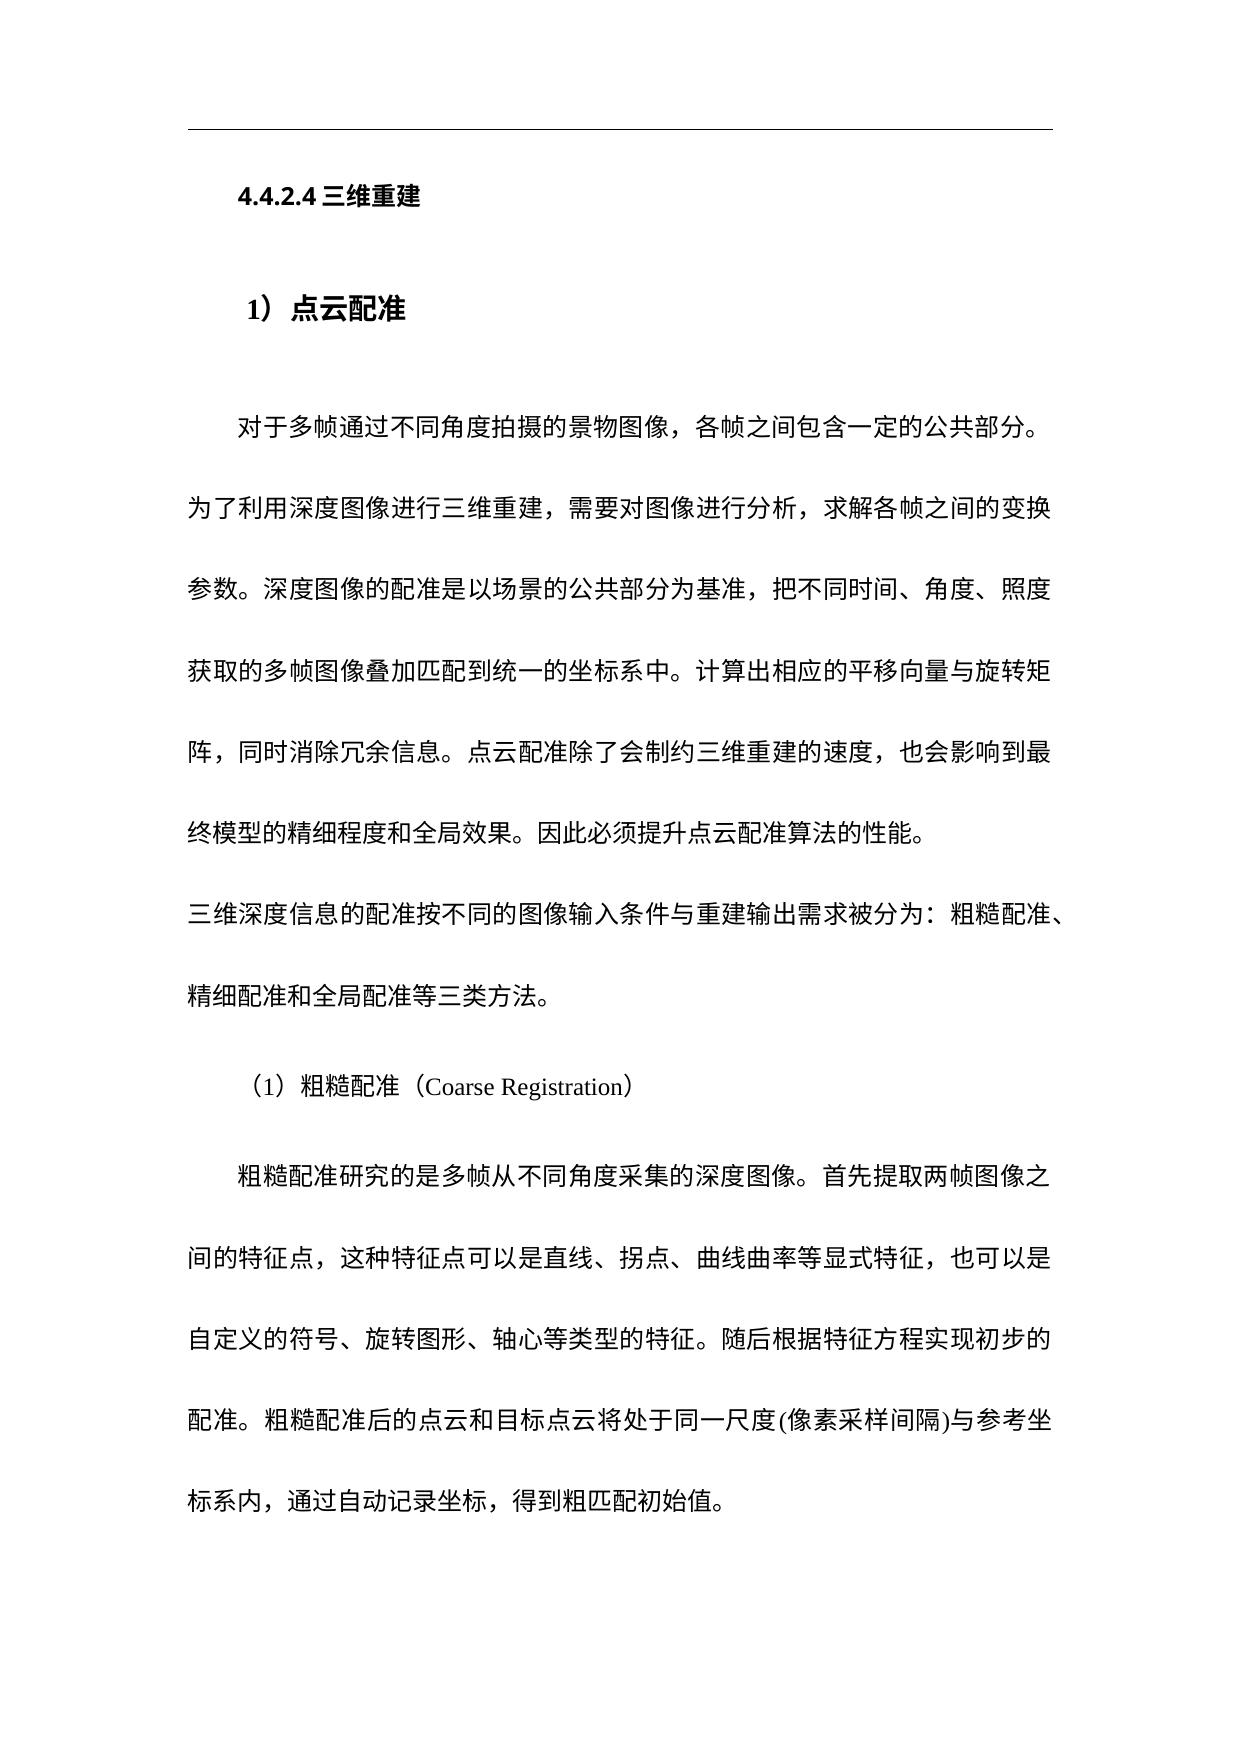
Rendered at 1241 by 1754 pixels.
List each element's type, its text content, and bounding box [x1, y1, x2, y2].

text 粗糙配准研究的是多帧从不同角度采集的深度图像。首先提取两帧图像之间的特征点，这种特征点可以是直线、拐点、曲线曲率等显式特征，也可以是自定义的符号、旋转图形、轴心等类型的特征。随后根据特征方程实现初步的配准。粗糙配准后的点云和目标点云将处于同一尺度(像素采样间隔)与参考坐标系内，通过自动记录坐标，得到粗匹配初始值。 [187, 1142, 1053, 1532]
subtitle 1）点云配准 [187, 274, 1053, 339]
subtitle 4.4.2.4三维重建 [187, 162, 1053, 227]
text （1）粗糙配准（Coarse Registration） [187, 1052, 1053, 1117]
text 对于多帧通过不同角度拍摄的景物图像，各帧之间包含一定的公共部分。为了利用深度图像进行三维重建，需要对图像进行分析，求解各帧之间的变换参数。深度图像的配准是以场景的公共部分为基准，把不同时间、角度、照度获取的多帧图像叠加匹配到统一的坐标系中。计算出相应的平移向量与旋转矩阵，同时消除冗余信息。点云配准除了会制约三维重建的速度，也会影响到最终模型的精细程度和全局效果。因此必须提升点云配准算法的性能。 三维深度信息的配准按不同的图像输入条件与重建输出需求被分为：粗糙配准、精细配准和全局配准等三类方法。 [187, 393, 1053, 1027]
